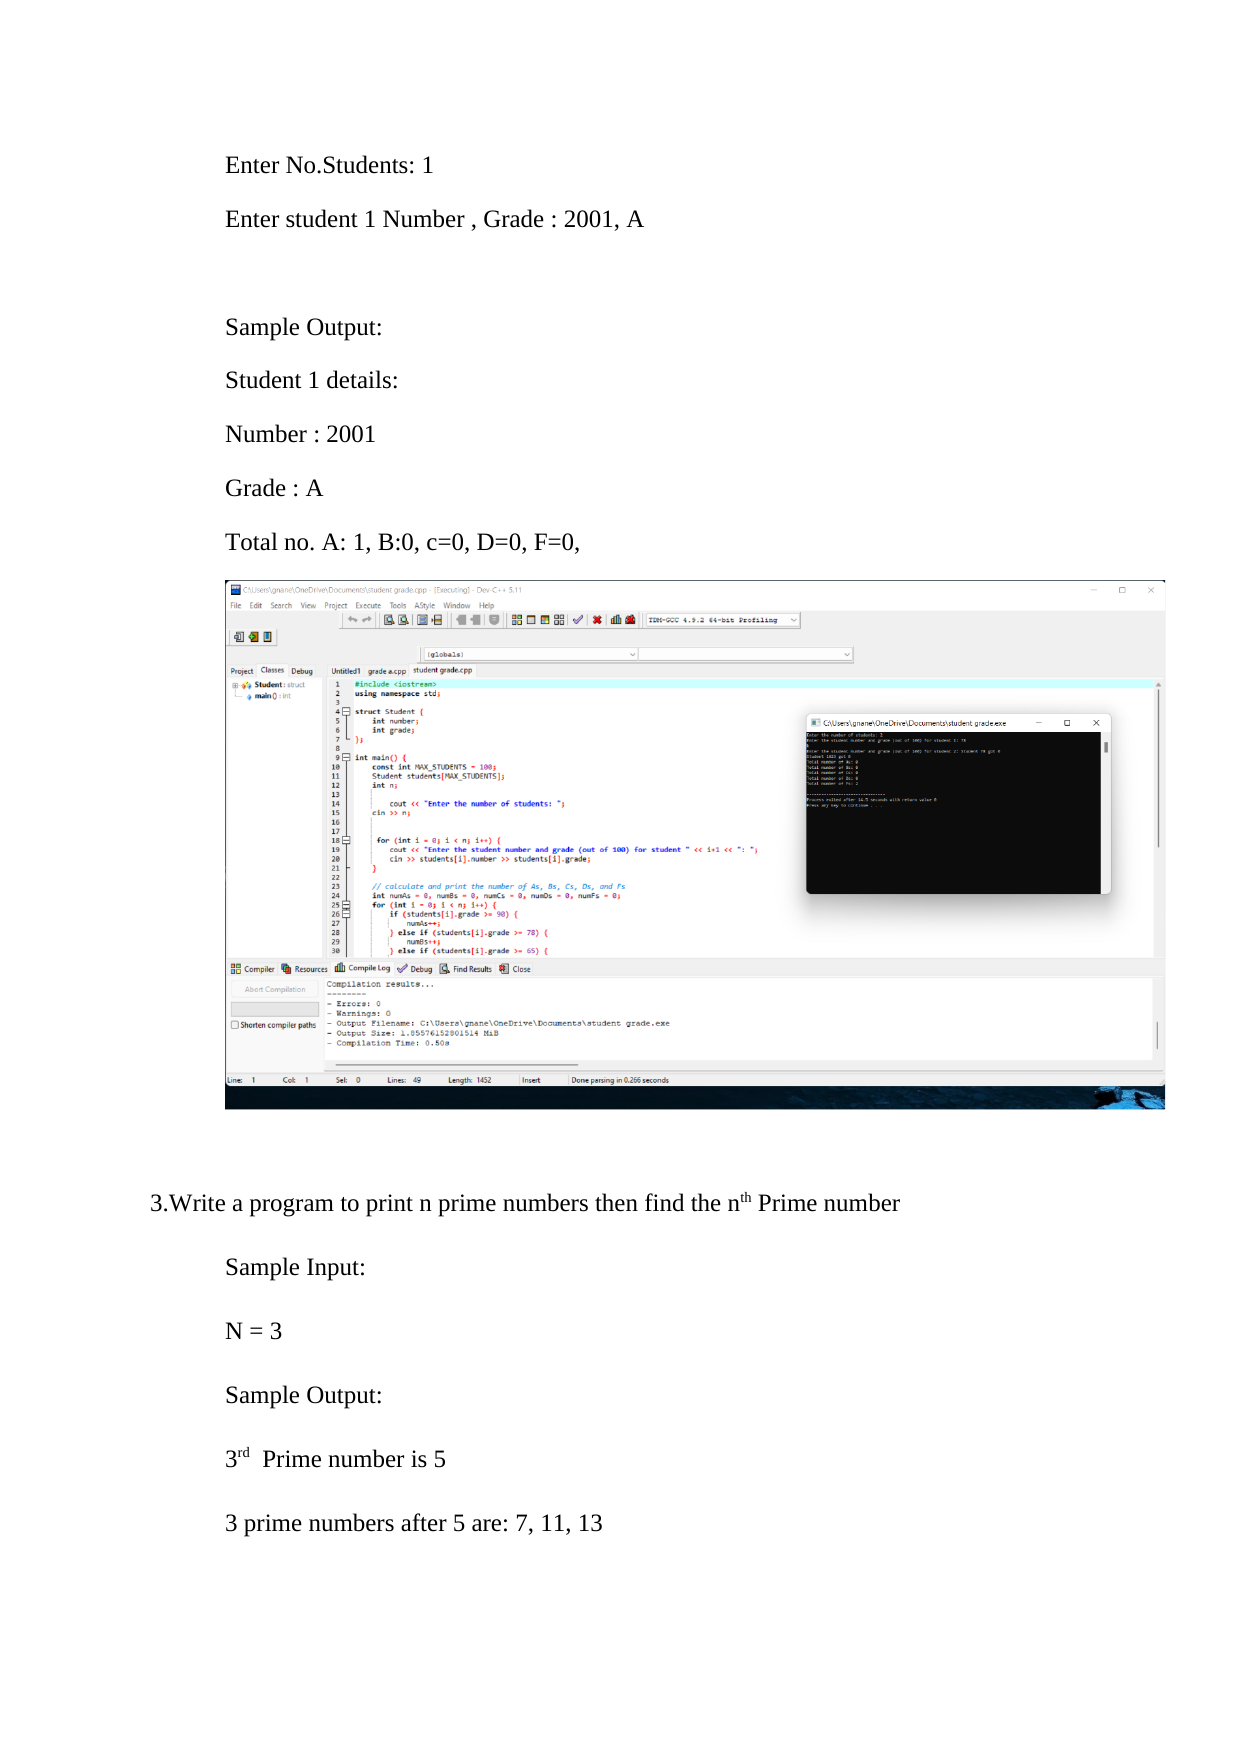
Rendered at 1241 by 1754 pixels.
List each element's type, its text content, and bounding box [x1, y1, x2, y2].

text 3.Write a program to print n prime numbers then find the nth Prime number [150, 1188, 1090, 1217]
text Enter student 1 Number , Grade : 2001, A [225, 204, 1090, 233]
picture [225, 580, 1166, 1110]
text 3 prime numbers after 5 are: 7, 11, 13 [225, 1508, 1090, 1537]
text 3rd Prime number is 5 [225, 1444, 1090, 1473]
text N = 3 [225, 1316, 1090, 1345]
text Sample Input: [225, 1252, 1090, 1281]
text Number : 2001 [225, 419, 1090, 448]
text Grade : A [225, 473, 1090, 502]
text Total no. A: 1, B:0, c=0, D=0, F=0, [225, 527, 1090, 556]
text Student 1 details: [225, 365, 1090, 394]
text Sample Output: [225, 312, 1090, 340]
text Enter No.Students: 1 [225, 150, 1090, 179]
text Sample Output: [225, 1380, 1090, 1409]
